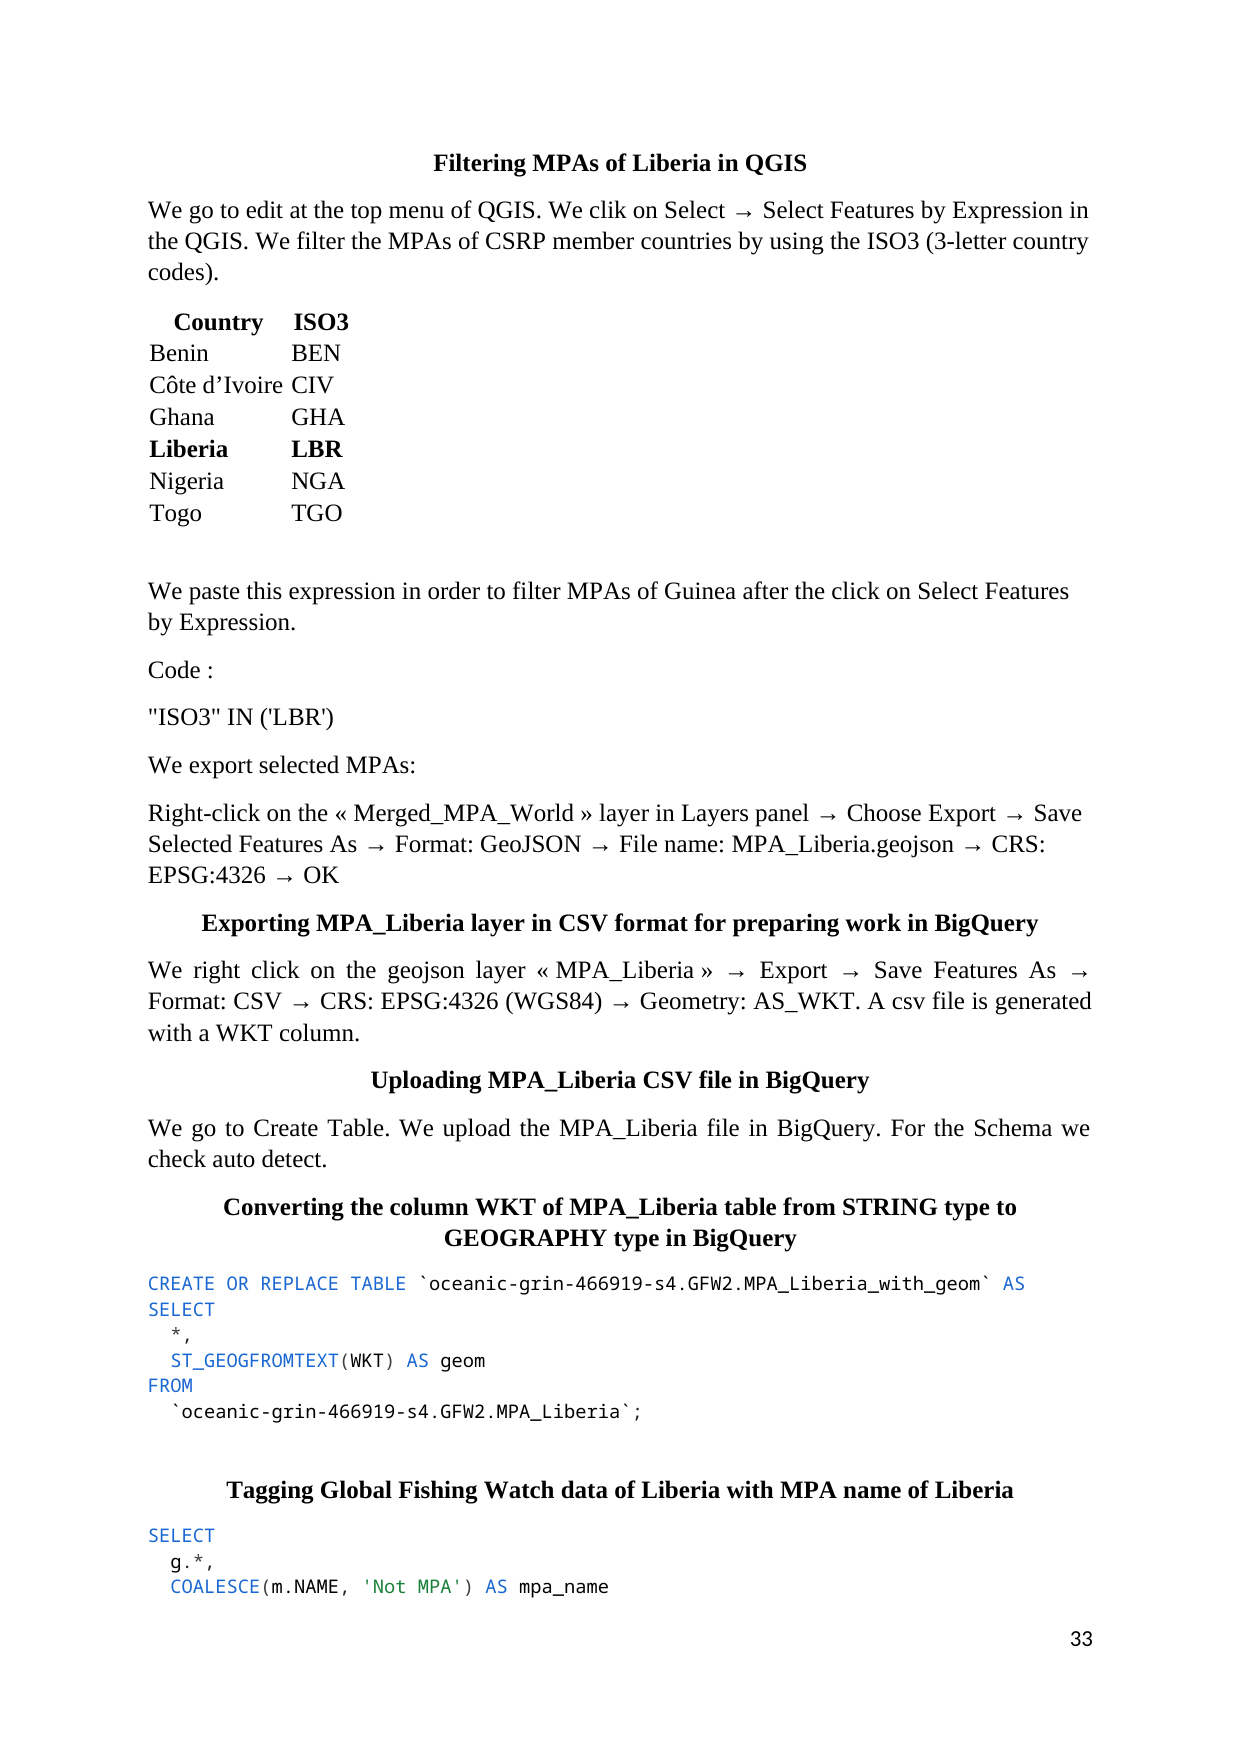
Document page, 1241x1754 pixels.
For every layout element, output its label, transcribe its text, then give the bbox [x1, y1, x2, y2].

table_cell Togo [148, 496, 289, 528]
table_cell GHA [289, 401, 353, 433]
table_cell Côte d’Ivoire [148, 369, 289, 401]
text *, [148, 1322, 1093, 1347]
text Right-click on the « Merged_MPA_World » layer in Layers panel → Choose Export → Save Selected Features As → Format: GeoJSON → File name: MPA_Liberia.geojson → CRS: EPSG:4326 → OK [148, 798, 1093, 889]
text `oceanic-grin-466919-s4.GFW2.MPA_Liberia`; [148, 1398, 1093, 1424]
table_cell BEN [289, 337, 353, 369]
table_cell Benin [148, 337, 289, 369]
table_cell Liberia [148, 433, 289, 464]
text We right click on the geojson layer « MPA_Liberia » → Export → Save Features As → Format: CSV → CRS: EPSG:4326 (WGS84) → Geometry: AS_WKT. A csv file is generated with a WKT column. [148, 955, 1093, 1046]
text Exporting MPA_Liberia layer in CSV format for preparing work in BigQuery [148, 908, 1093, 936]
text We paste this expression in order to filter MPAs of Guinea after the click on Select Features by Expression. [148, 576, 1093, 636]
text Converting the column WKT of MPA_Liberia table from STRING type to GEOGRAPHY type in BigQuery [148, 1192, 1093, 1252]
table_cell NGA [289, 465, 353, 496]
text g.*, [148, 1548, 1093, 1573]
text CREATE OR REPLACE TABLE `oceanic-grin-466919-s4.GFW2.MPA_Liberia_with_geom` AS [148, 1271, 1093, 1296]
table_header ISO3 [289, 305, 353, 337]
table_cell Nigeria [148, 465, 289, 496]
text Uploading MPA_Liberia CSV file in BigQuery [148, 1065, 1093, 1094]
text COALESCE(m.NAME, 'Not MPA') AS mpa_name [148, 1573, 1093, 1599]
table_cell LBR [289, 433, 353, 464]
table_cell TGO [289, 496, 353, 528]
text SELECT [148, 1296, 1093, 1322]
table_cell Ghana [148, 401, 289, 433]
table_header Country [148, 305, 289, 337]
text "ISO3" IN ('LBR') [148, 702, 1093, 731]
text Tagging Global Fishing Watch data of Liberia with MPA name of Liberia [148, 1475, 1093, 1503]
text Filtering MPAs of Liberia in QGIS [148, 148, 1093, 176]
text Code : [148, 655, 1093, 683]
text We export selected MPAs: [148, 750, 1093, 779]
text We go to Create Table. We upload the MPA_Liberia file in BigQuery. For the Schema we check auto detect. [148, 1113, 1093, 1173]
text FROM [148, 1373, 1093, 1398]
text ST_GEOGFROMTEXT(WKT) AS geom [148, 1347, 1093, 1373]
table_cell CIV [289, 369, 353, 401]
text SELECT [148, 1522, 1093, 1548]
text We go to edit at the top menu of QGIS. We clik on Select → Select Features by Expression in the QGIS. We filter the MPAs of CSRP member countries by using the ISO3 (3-letter country codes). [148, 195, 1093, 286]
